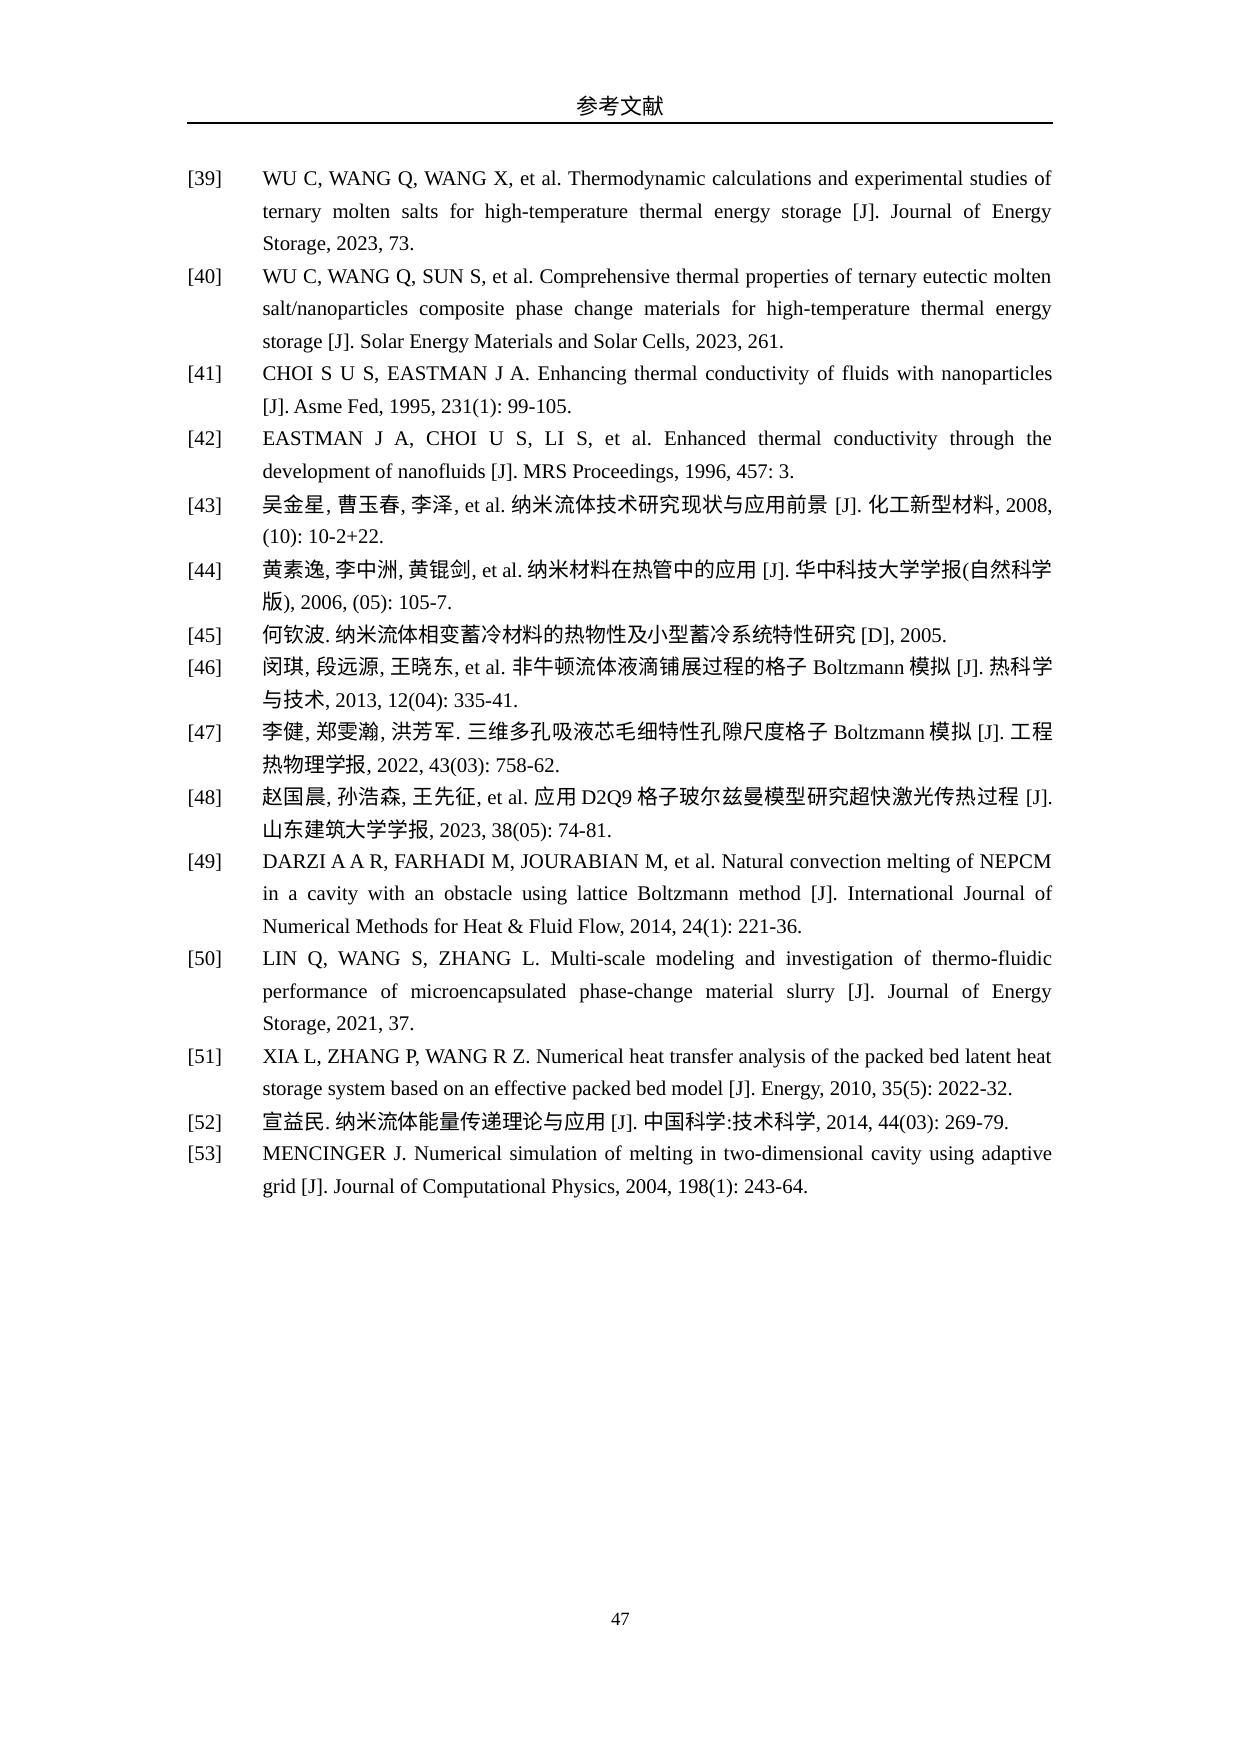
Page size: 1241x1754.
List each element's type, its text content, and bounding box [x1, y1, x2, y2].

text [44] 黄素逸, 李中洲, 黄锟剑, et al. 纳米材料在热管中的应用 [J]. 华中科技大学学报(自然科学版), 2006, (05): 105-7. [187, 552, 1053, 617]
text [40] WU C, WANG Q, SUN S, et al. Comprehensive thermal properties of ternary eutectic molten salt/nanoparticles composite phase change materials for high-temperature thermal energy storage [J]. Solar Energy Materials and Solar Cells, 2023, 261. [187, 259, 1053, 357]
text [41] CHOI S U S, EASTMAN J A. Enhancing thermal conductivity of fluids with nanoparticles [J]. Asme Fed, 1995, 231(1): 99-105. [187, 357, 1053, 422]
text [48] 赵国晨, 孙浩森, 王先征, et al. 应用D2Q9格子玻尔兹曼模型研究超快激光传热过程 [J]. 山东建筑大学学报, 2023, 38(05): 74-81. [187, 779, 1053, 844]
text [52] 宣益民. 纳米流体能量传递理论与应用 [J]. 中国科学:技术科学, 2014, 44(03): 269-79. [187, 1104, 1053, 1137]
text [43] 吴金星, 曹玉春, 李泽, et al. 纳米流体技术研究现状与应用前景 [J]. 化工新型材料, 2008, (10): 10-2+22. [187, 487, 1053, 552]
text [53] MENCINGER J. Numerical simulation of melting in two-dimensional cavity using adaptive grid [J]. Journal of Computational Physics, 2004, 198(1): 243-64. [187, 1137, 1053, 1202]
text [42] EASTMAN J A, CHOI U S, LI S, et al. Enhanced thermal conductivity through the development of nanofluids [J]. MRS Proceedings, 1996, 457: 3. [187, 422, 1053, 487]
text [50] LIN Q, WANG S, ZHANG L. Multi-scale modeling and investigation of thermo-fluidic performance of microencapsulated phase-change material slurry [J]. Journal of Energy Storage, 2021, 37. [187, 942, 1053, 1039]
text [45] 何钦波. 纳米流体相变蓄冷材料的热物性及小型蓄冷系统特性研究 [D], 2005. [187, 617, 1053, 649]
text [51] XIA L, ZHANG P, WANG R Z. Numerical heat transfer analysis of the packed bed latent heat storage system based on an effective packed bed model [J]. Energy, 2010, 35(5): 2022-32. [187, 1039, 1053, 1104]
text [39] WU C, WANG Q, WANG X, et al. Thermodynamic calculations and experimental studies of ternary molten salts for high-temperature thermal energy storage [J]. Journal of Energy Storage, 2023, 73. [187, 162, 1053, 259]
text [47] 李健, 郑雯瀚, 洪芳军. 三维多孔吸液芯毛细特性孔隙尺度格子Boltzmann模拟 [J]. 工程热物理学报, 2022, 43(03): 758-62. [187, 714, 1053, 779]
text [49] DARZI A A R, FARHADI M, JOURABIAN M, et al. Natural convection melting of NEPCM in a cavity with an obstacle using lattice Boltzmann method [J]. International Journal of Numerical Methods for Heat & Fluid Flow, 2014, 24(1): 221-36. [187, 844, 1053, 942]
text [46] 闵琪, 段远源, 王晓东, et al. 非牛顿流体液滴铺展过程的格子Boltzmann模拟 [J]. 热科学与技术, 2013, 12(04): 335-41. [187, 649, 1053, 714]
